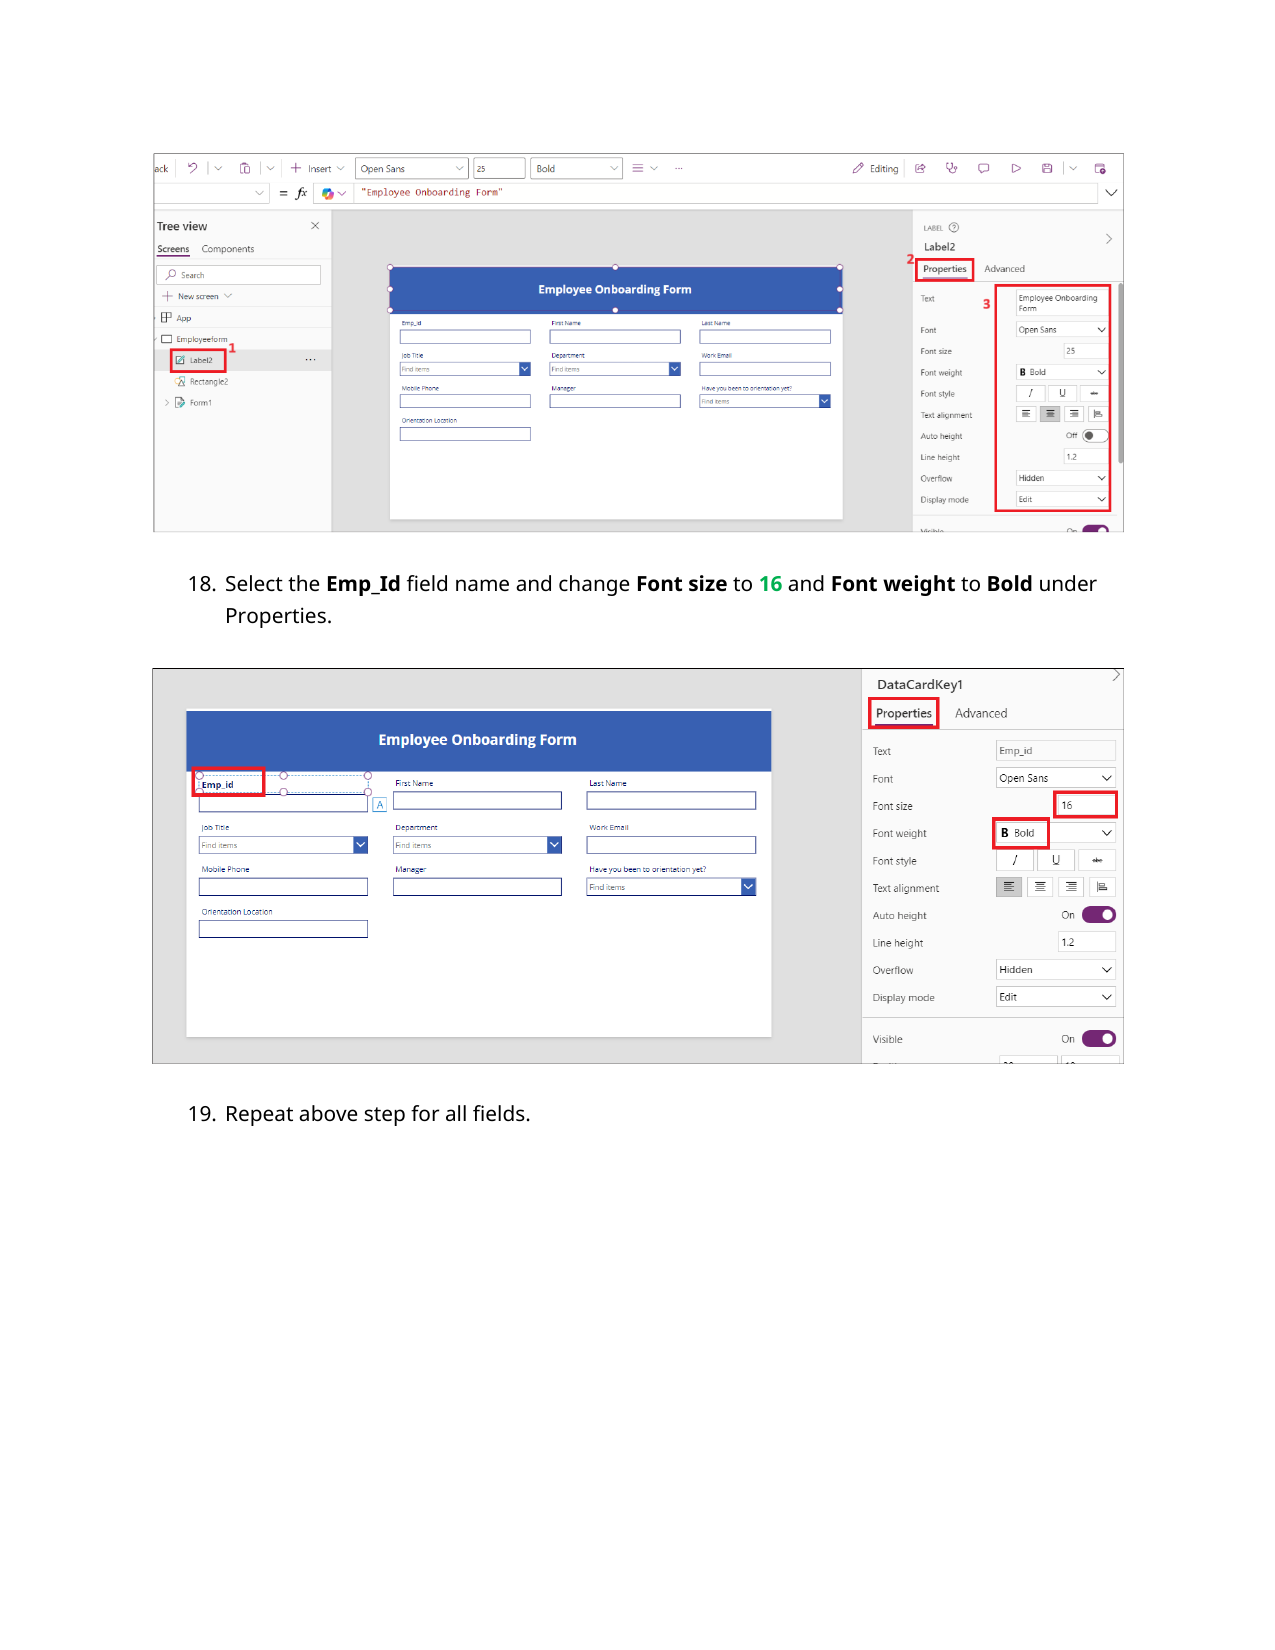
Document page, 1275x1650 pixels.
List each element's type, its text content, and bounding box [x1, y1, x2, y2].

picture [150, 150, 1125, 535]
list Select the Emp_Id field name and change Font size to 16 and Font weight to Bold under Properties. [187, 569, 1125, 630]
list Repeat above step for all fields. [187, 1099, 1125, 1128]
picture [150, 663, 1125, 1066]
